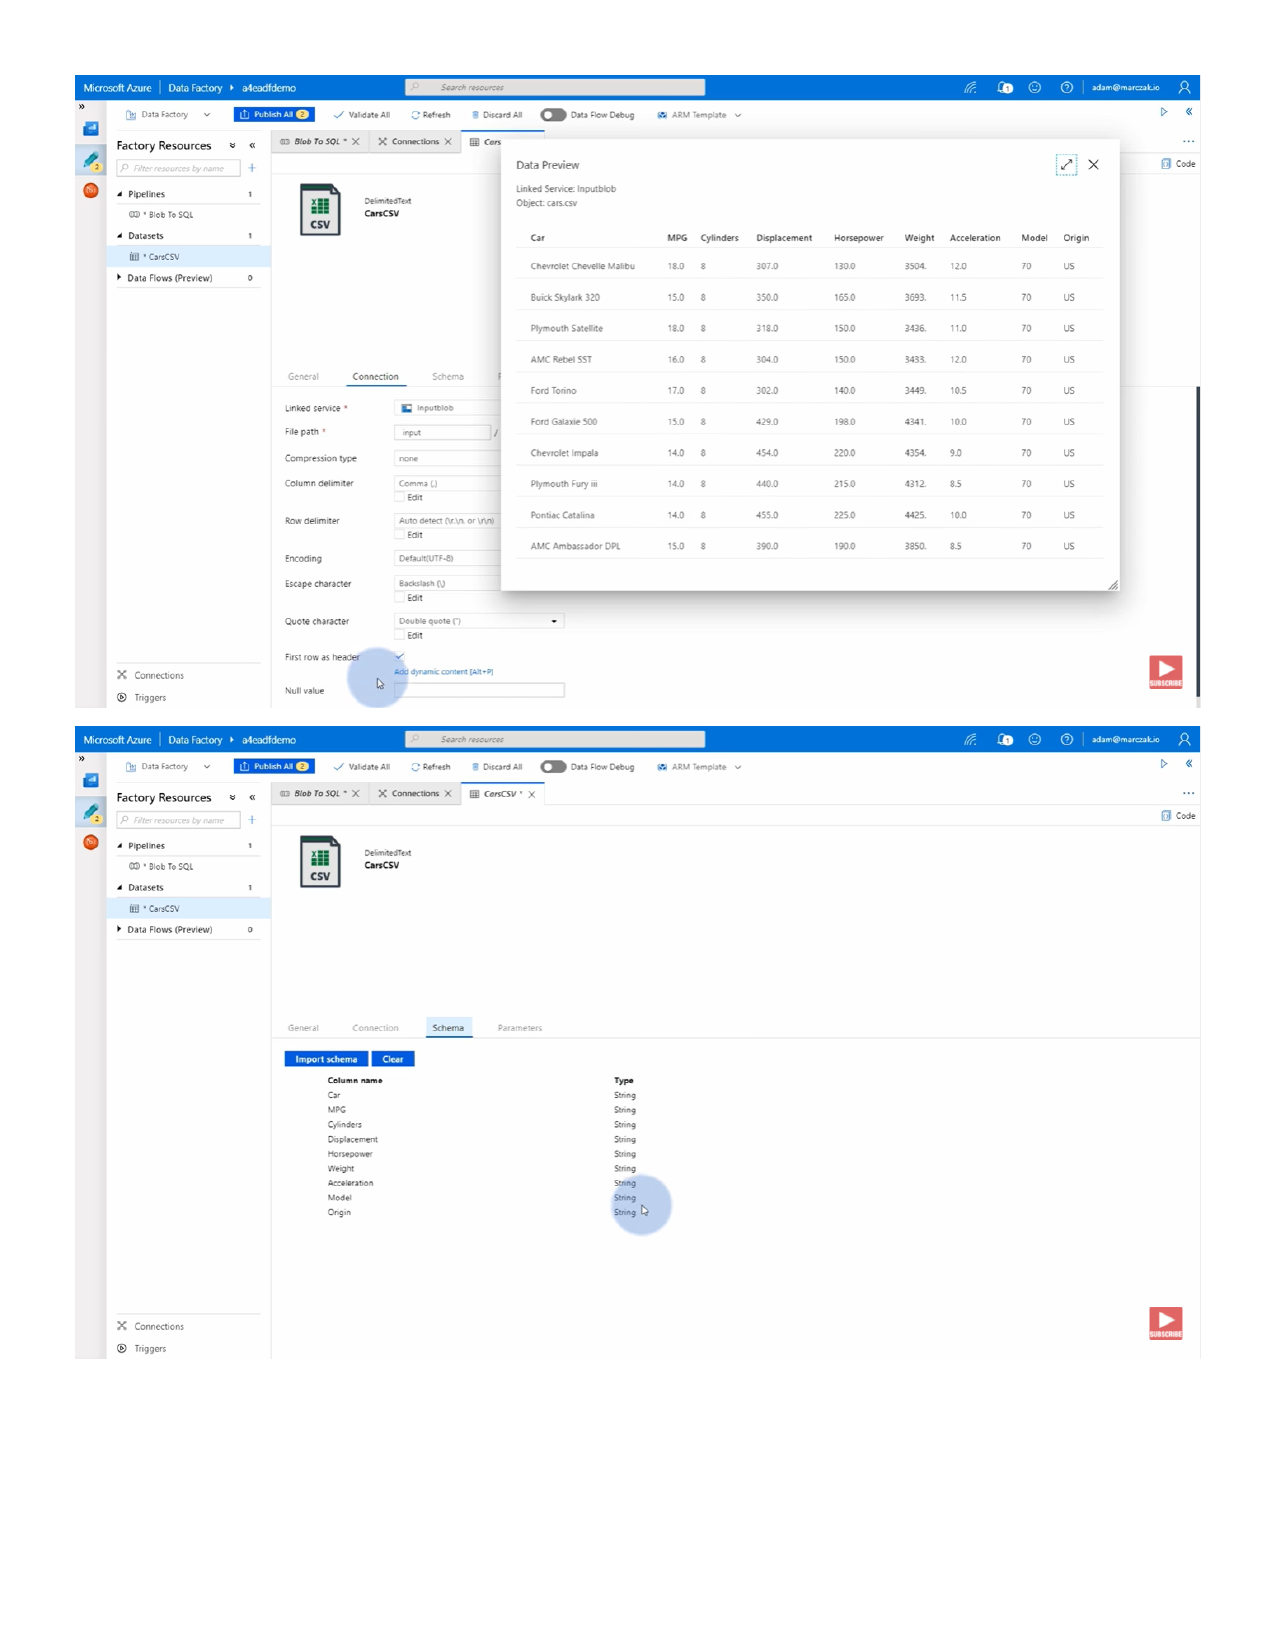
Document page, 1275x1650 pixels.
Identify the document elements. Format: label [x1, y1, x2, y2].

picture [75, 726, 1200, 1359]
picture [75, 75, 1200, 708]
